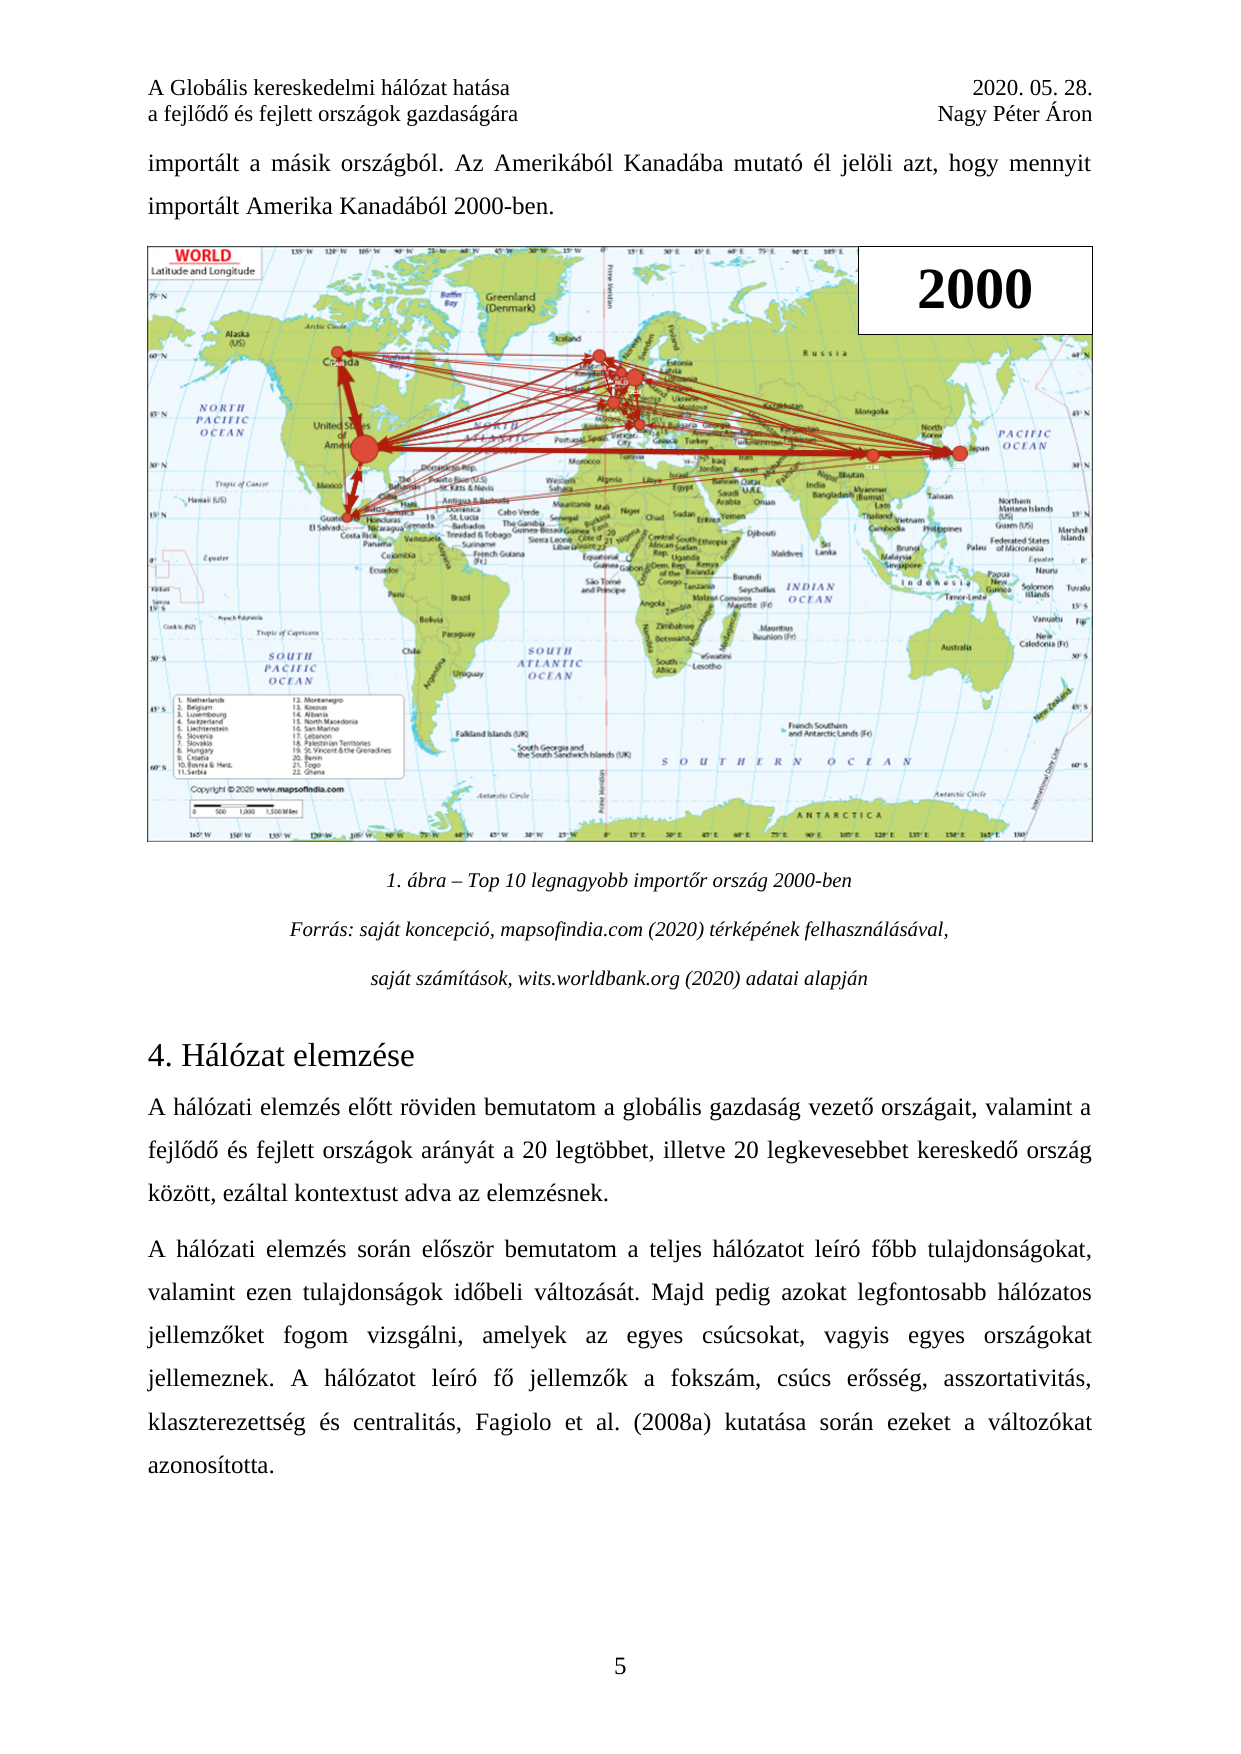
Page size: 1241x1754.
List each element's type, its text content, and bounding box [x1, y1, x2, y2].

text Forrás: saját koncepció, mapsofindia.com (2020) térképének felhasználásával, [148, 917, 1093, 941]
text A hálózati elemzés során először bemutatom a teljes hálózatot leíró főbb tulajdonságokat, valamint ezen tulajdonságok időbeli változását. Majd pedig azokat legfontosabb hálózatos jellemzőket fogom vizsgálni, amelyek az egyes csúcsokat, vagyis egyes országokat jellemeznek. A hálózatot leíró fő jellemzők a fokszám, csúcs erősség, asszortativitás, klaszterezettség és centralitás, Fagiolo et al. (2008a) kutatása során ezeket a változókat azonosította. [148, 1234, 1093, 1478]
text A hálózati elemzés előtt röviden bemutatom a globális gazdaság vezető országait, valamint a fejlődő és fejlett országok arányát a 20 legtöbbet, illetve 20 legkevesebbet kereskedő ország között, ezáltal kontextust adva az elemzésnek. [148, 1092, 1093, 1207]
picture [147, 246, 1093, 842]
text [148, 148, 1093, 219]
text saját számítások, wits.worldbank.org (2020) adatai alapján [148, 965, 1093, 989]
subtitle 4. Hálózat elemzése [148, 1035, 1093, 1073]
text 1. ábra – Top 10 legnagyobb importőr ország 2000-ben [148, 868, 1093, 892]
